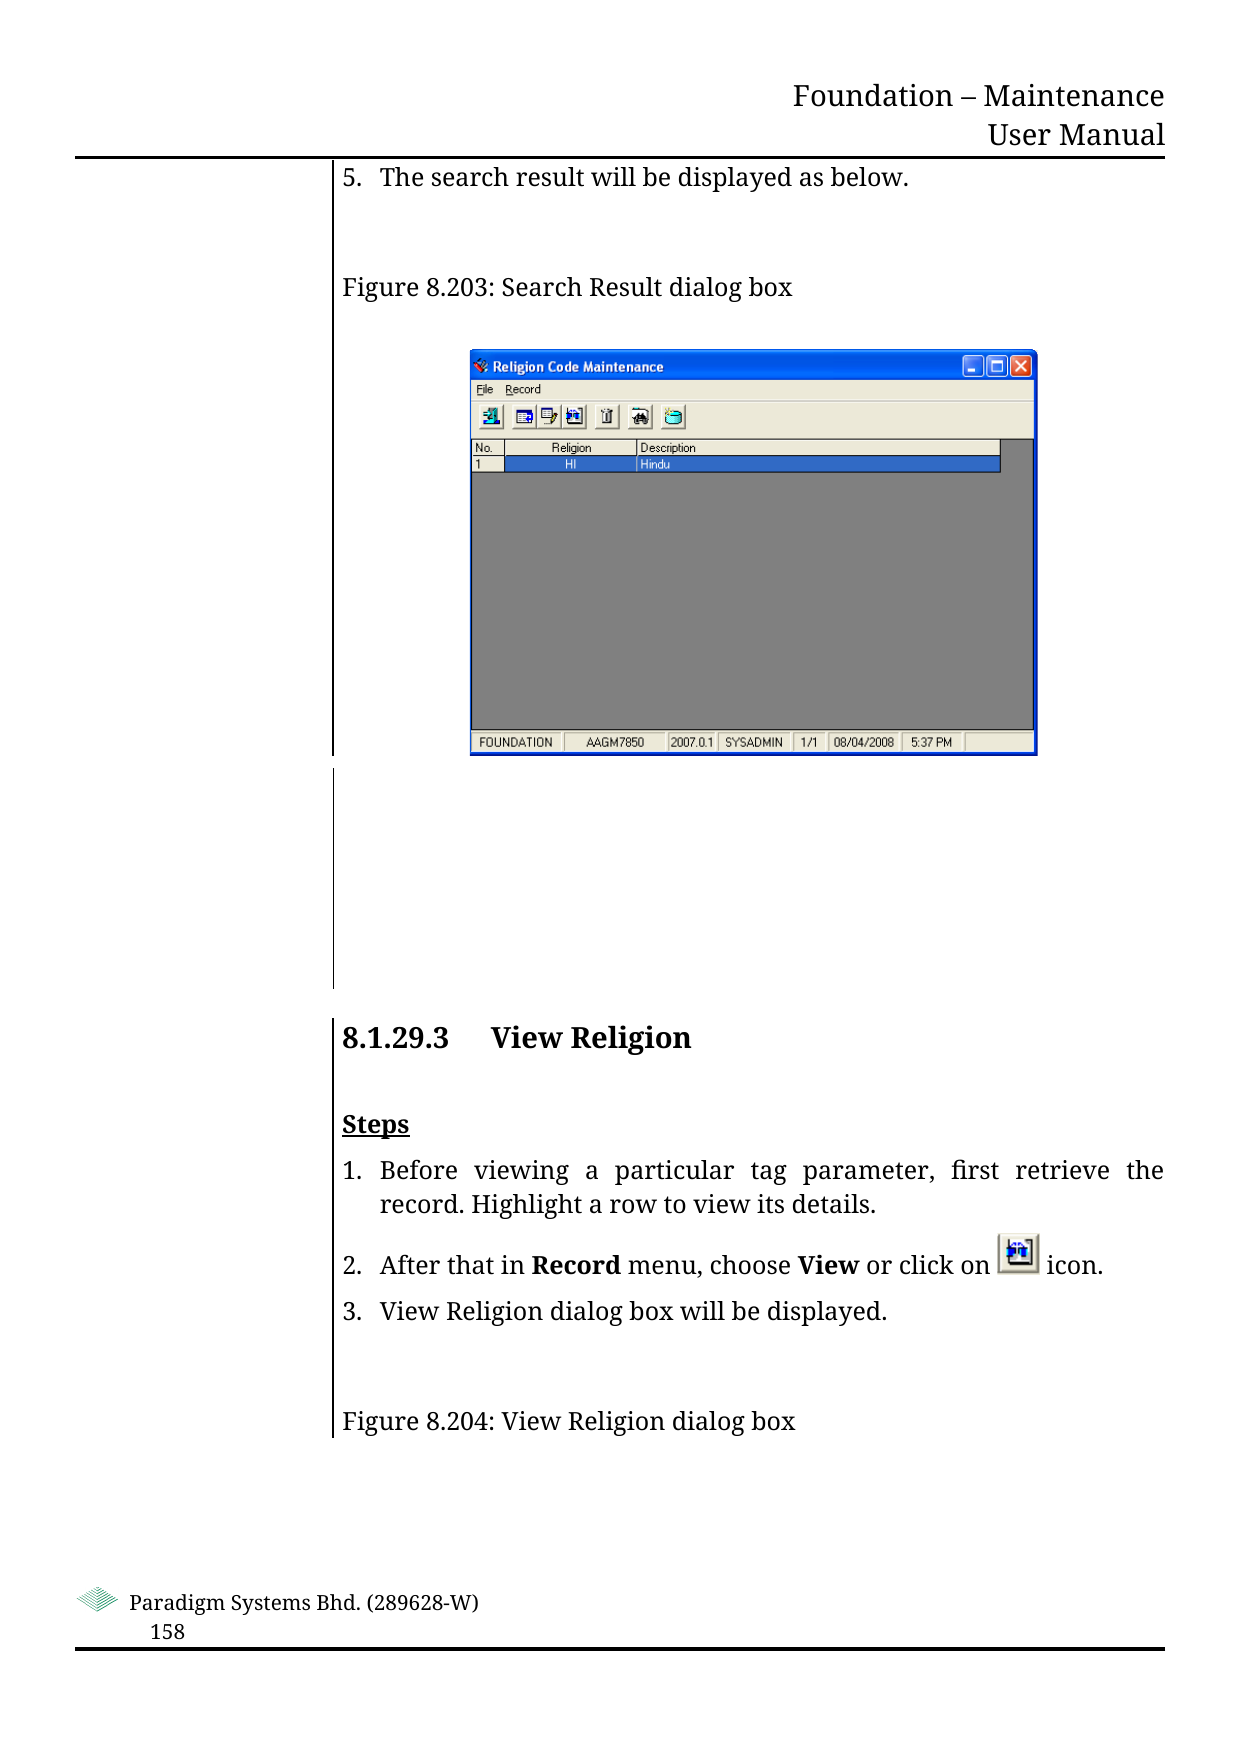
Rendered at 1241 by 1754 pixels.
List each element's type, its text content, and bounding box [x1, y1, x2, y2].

picture [75, 1587, 119, 1612]
subtitle View Religion [334, 1018, 1165, 1057]
picture [469, 349, 1038, 756]
text Steps [334, 1106, 1165, 1141]
text Figure 8.204: View Religion dialog box [334, 1404, 1165, 1438]
picture [997, 1233, 1040, 1275]
list View Religion dialog box will be displayed. [334, 1294, 1165, 1328]
list The search result will be displayed as below. [332, 159, 1165, 194]
text Figure 8.203: Search Result dialog box [334, 269, 1165, 303]
list Before viewing a particular tag parameter, first retrieve the record. Highlight a row to view its details. [334, 1153, 1165, 1221]
list After that in Record menu, choose View or click on icon. [334, 1234, 1165, 1282]
